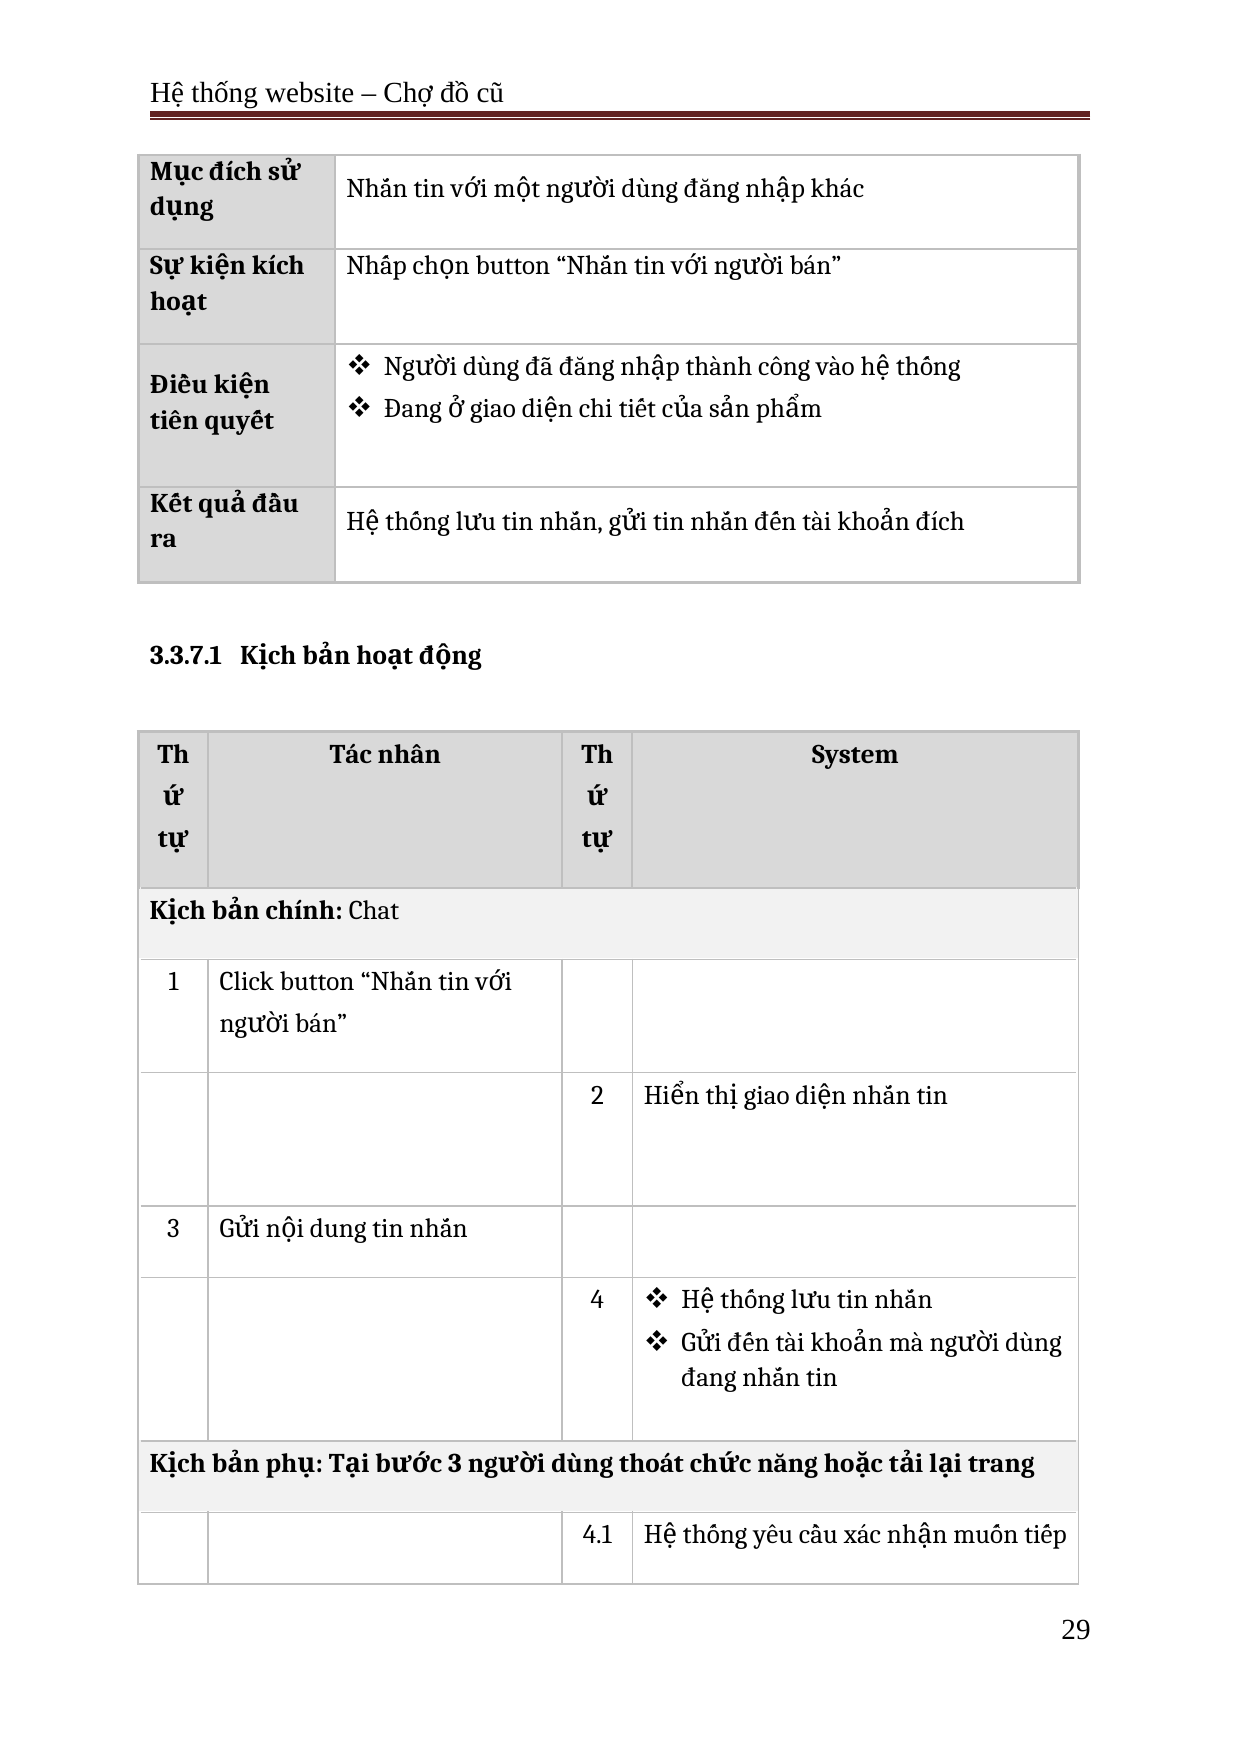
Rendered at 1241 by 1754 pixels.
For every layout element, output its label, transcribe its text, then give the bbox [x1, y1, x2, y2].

table_cell [633, 959, 1078, 1072]
table_cell Hệ thống lưu tin nhắn, gửi tin nhắn đến tài khoản đích [336, 488, 1077, 581]
table_cell Nhắn tin với một người dùng đăng nhập khác [336, 156, 1077, 248]
table_cell 4 [563, 1278, 632, 1440]
table_cell [139, 1072, 207, 1205]
table_cell Kịch bản phụ: Tại bước 3 người dùng thoát chức năng hoặc tải lại trang [139, 1440, 1078, 1511]
table_cell Mục đích sử dụng [140, 156, 334, 248]
table_header Thứ tự [563, 733, 631, 887]
table_cell [139, 1511, 207, 1583]
table_cell Hiển thị giao diện nhắn tin [633, 1072, 1078, 1205]
table_header Thứ tự [140, 733, 207, 887]
table_cell Sự kiện kích hoạt [140, 250, 334, 343]
table_cell [139, 1277, 207, 1440]
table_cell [633, 1511, 1078, 1583]
table_cell Kết quả đầu ra [140, 488, 334, 581]
table_cell 2 [563, 1073, 632, 1205]
table_cell [563, 960, 632, 1072]
table_header System [633, 733, 1077, 887]
table_cell [209, 1278, 561, 1440]
table_cell Kịch bản chính: Chat [139, 887, 1078, 958]
table_cell [209, 1073, 561, 1205]
subtitle Kịch bản hoạt động [150, 640, 1090, 671]
table_cell Người dùng đã đăng nhập thành công vào hệ thống Đang ở giao diện chi tiết của sản phẩm [336, 345, 1077, 486]
table_cell [209, 1513, 561, 1583]
table_cell 1 [139, 959, 207, 1072]
table_cell Hệ thống lưu tin nhắn Gửi đến tài khoản mà người dùng đang nhắn tin [633, 1277, 1078, 1440]
table_cell Điều kiện tiên quyết [140, 345, 334, 486]
table_cell [633, 1205, 1078, 1277]
table_cell 3 [139, 1205, 207, 1277]
table_cell Gửi nội dung tin nhắn [209, 1207, 561, 1277]
table_header Tác nhân [209, 733, 561, 887]
table_cell [563, 1207, 632, 1277]
table_cell Nhấp chọn button “Nhắn tin với người bán” [336, 250, 1077, 343]
table_cell 4.1 [563, 1513, 632, 1583]
table_cell Click button “Nhắn tin với người bán” [209, 960, 561, 1072]
